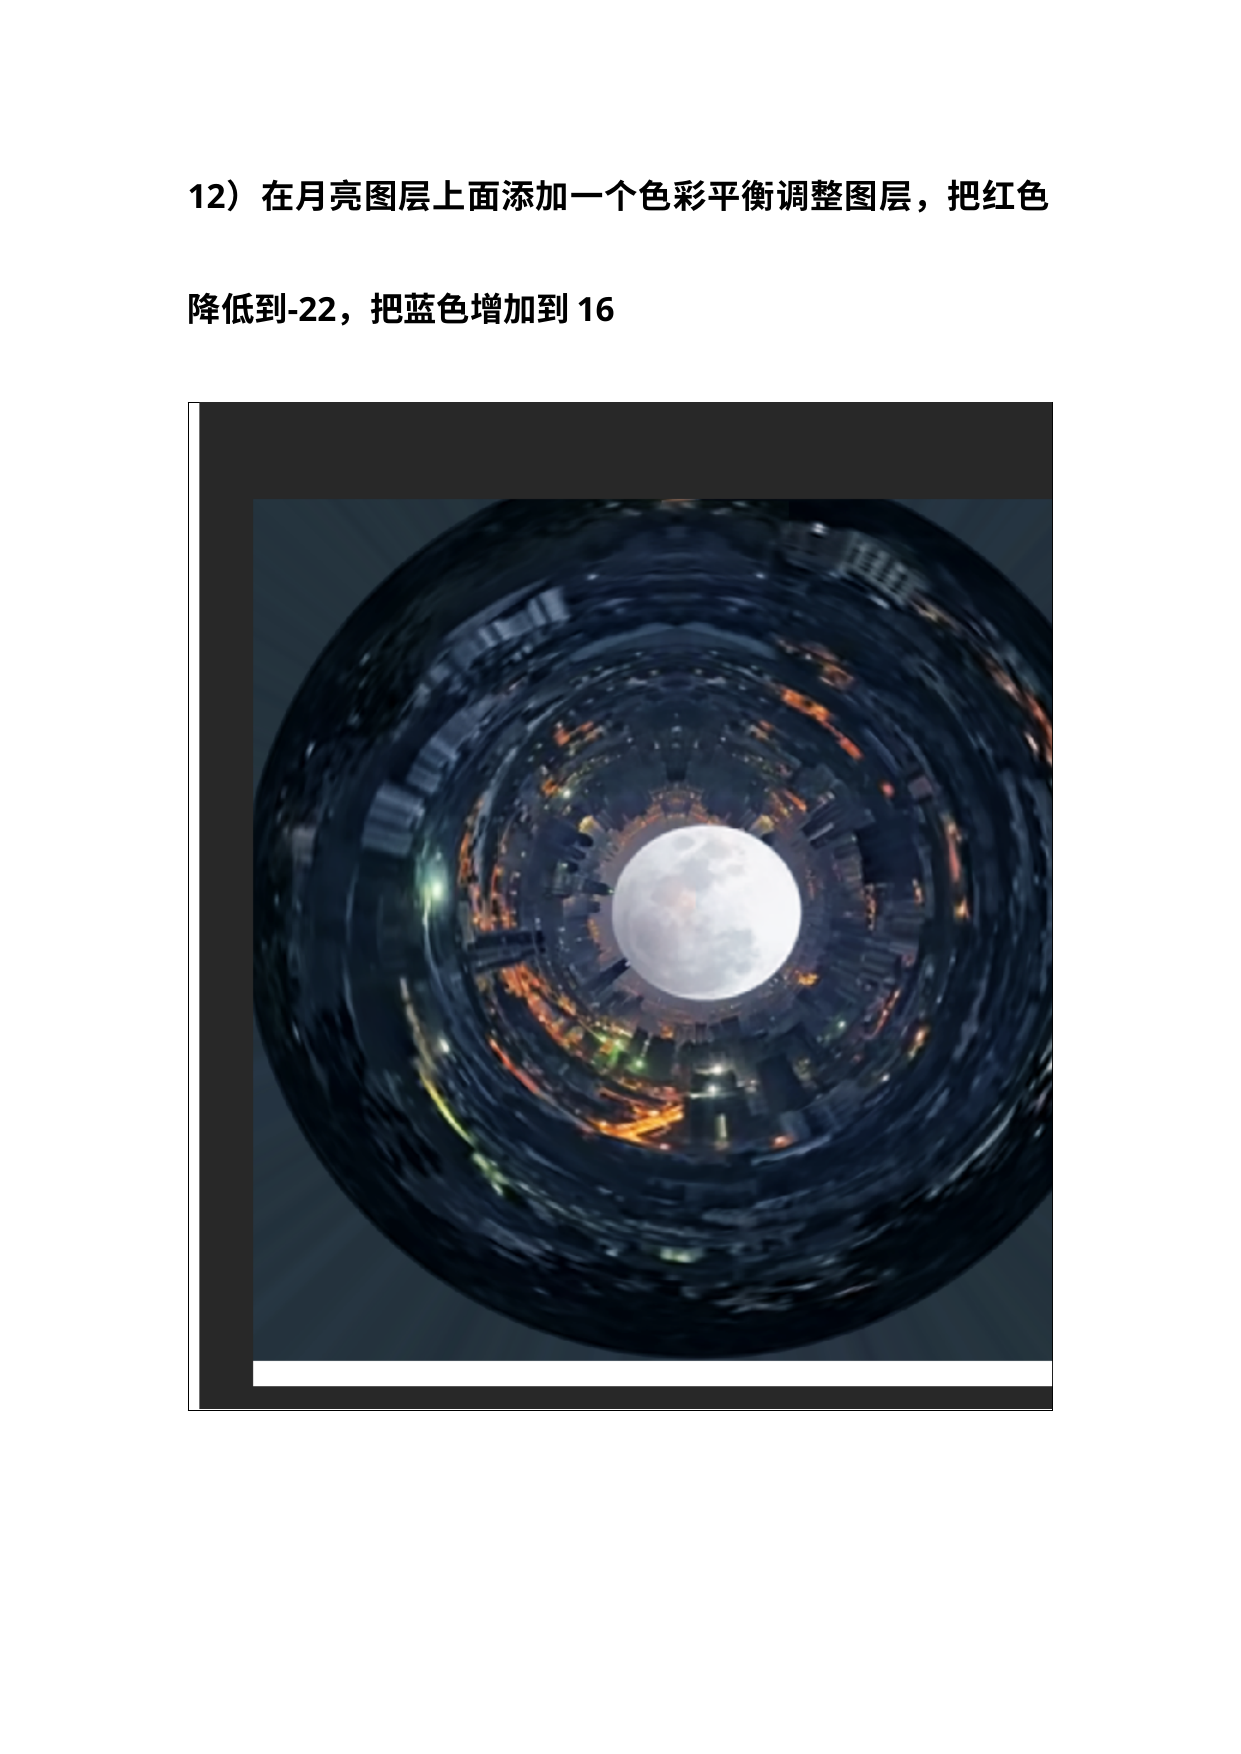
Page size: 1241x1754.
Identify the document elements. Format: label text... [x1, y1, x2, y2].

subtitle 12）在月亮图层上面添加一个色彩平衡调整图层，把红色降低到-22，把蓝色增加到16 [187, 162, 1053, 339]
picture [199, 402, 1053, 1409]
table_header [189, 403, 1052, 1410]
